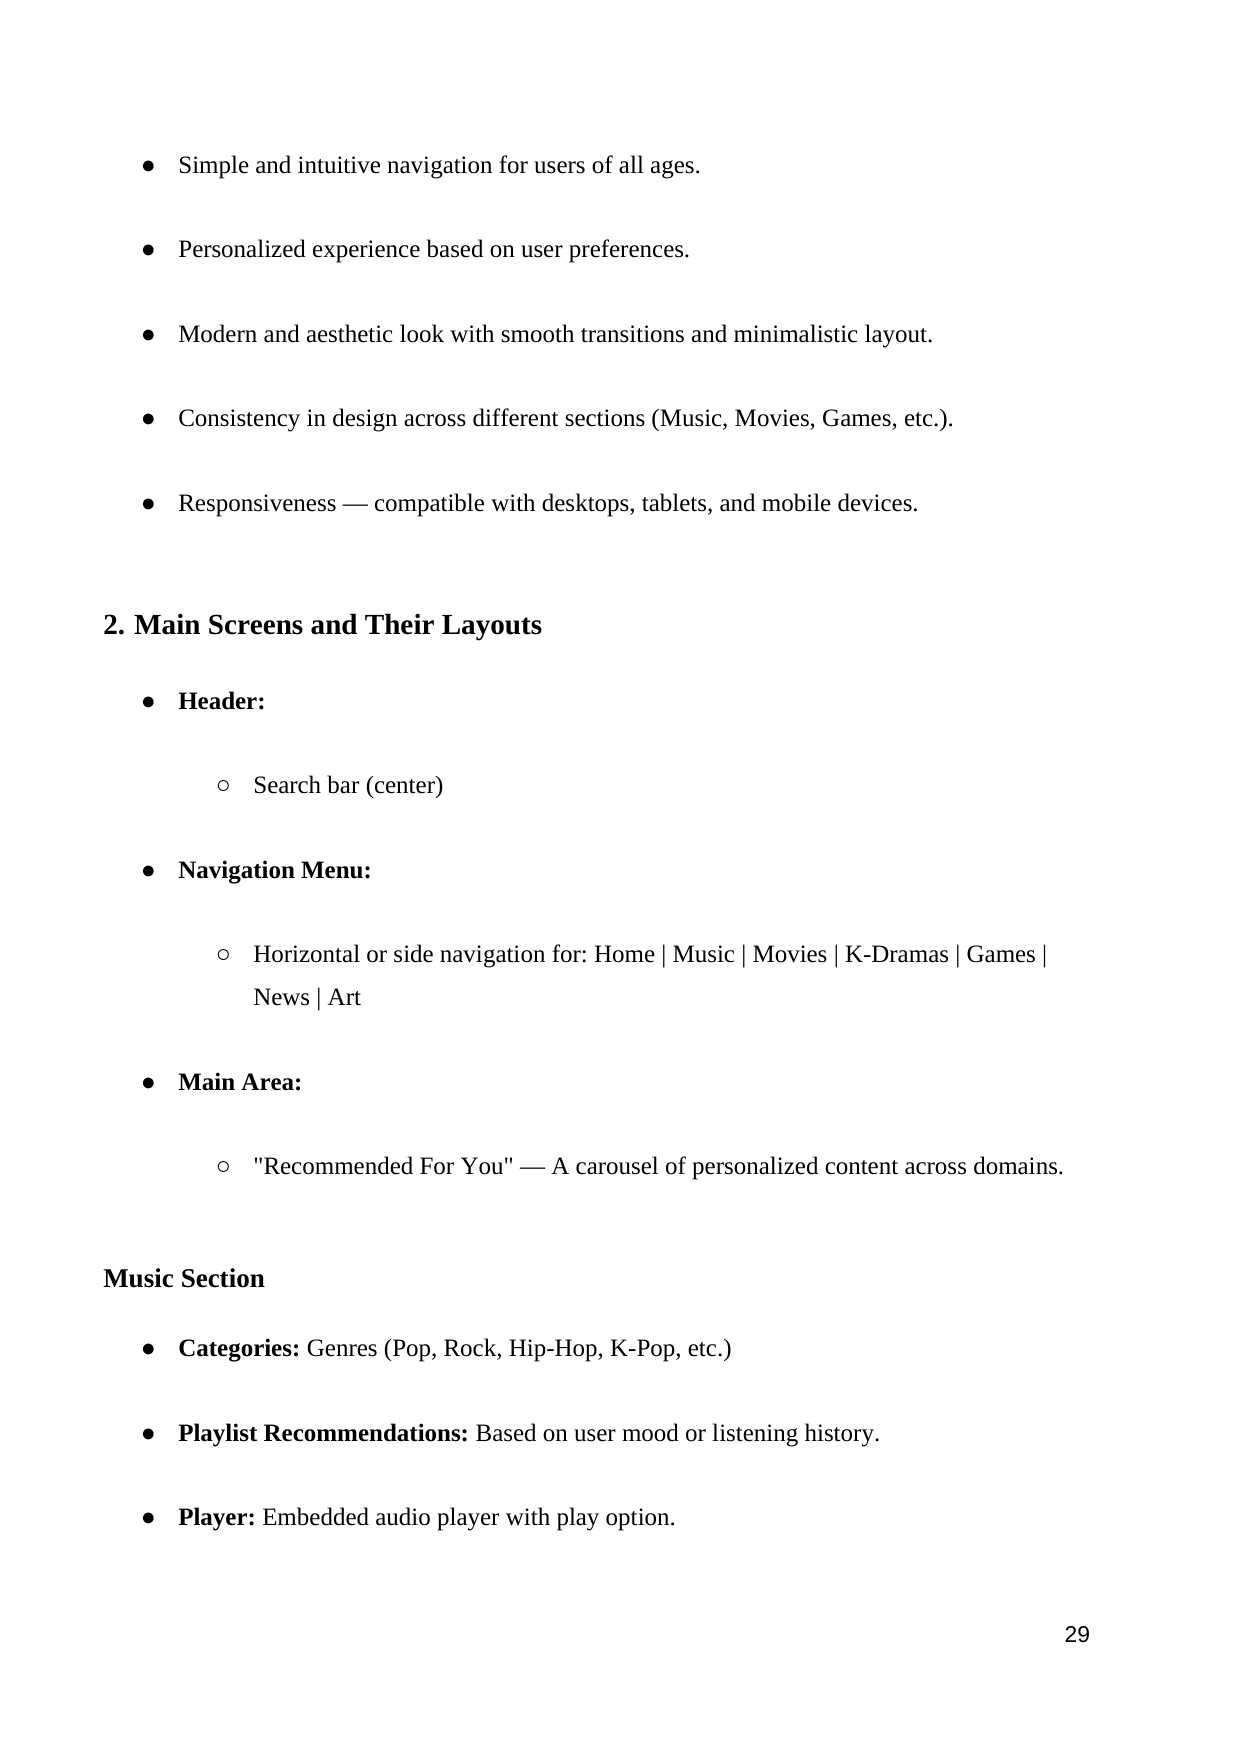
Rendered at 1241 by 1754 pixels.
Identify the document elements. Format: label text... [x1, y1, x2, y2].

list Modern and aesthetic look with smooth transitions and minimalistic layout. [141, 319, 1090, 387]
list Search bar (center) [216, 770, 1090, 838]
list Responsiveness — compatible with desktops, tablets, and mobile devices. [141, 488, 1090, 556]
list Player: Embedded audio player with play option. [141, 1502, 1090, 1571]
list Categories: Genres (Pop, Rock, Hip-Hop, K-Pop, etc.) [141, 1333, 1090, 1402]
list "Recommended For You" — A carousel of personalized content across domains. [216, 1151, 1090, 1219]
list Personalized experience based on user preferences. [141, 234, 1090, 303]
subtitle Music Section [103, 1262, 1090, 1293]
list Main Area: [141, 1067, 1090, 1135]
list Playlist Recommendations: Based on user mood or listening history. [141, 1418, 1090, 1486]
list Simple and intuitive navigation for users of all ages. [141, 150, 1090, 218]
subtitle 2. Main Screens and Their Layouts [103, 607, 1090, 640]
list Navigation Menu: [141, 855, 1090, 923]
list Consistency in design across different sections (Music, Movies, Games, etc.). [141, 403, 1090, 472]
list Horizontal or side navigation for: Home | Music | Movies | K-Dramas | Games | News | Art [216, 939, 1090, 1051]
list Header: [141, 686, 1090, 754]
